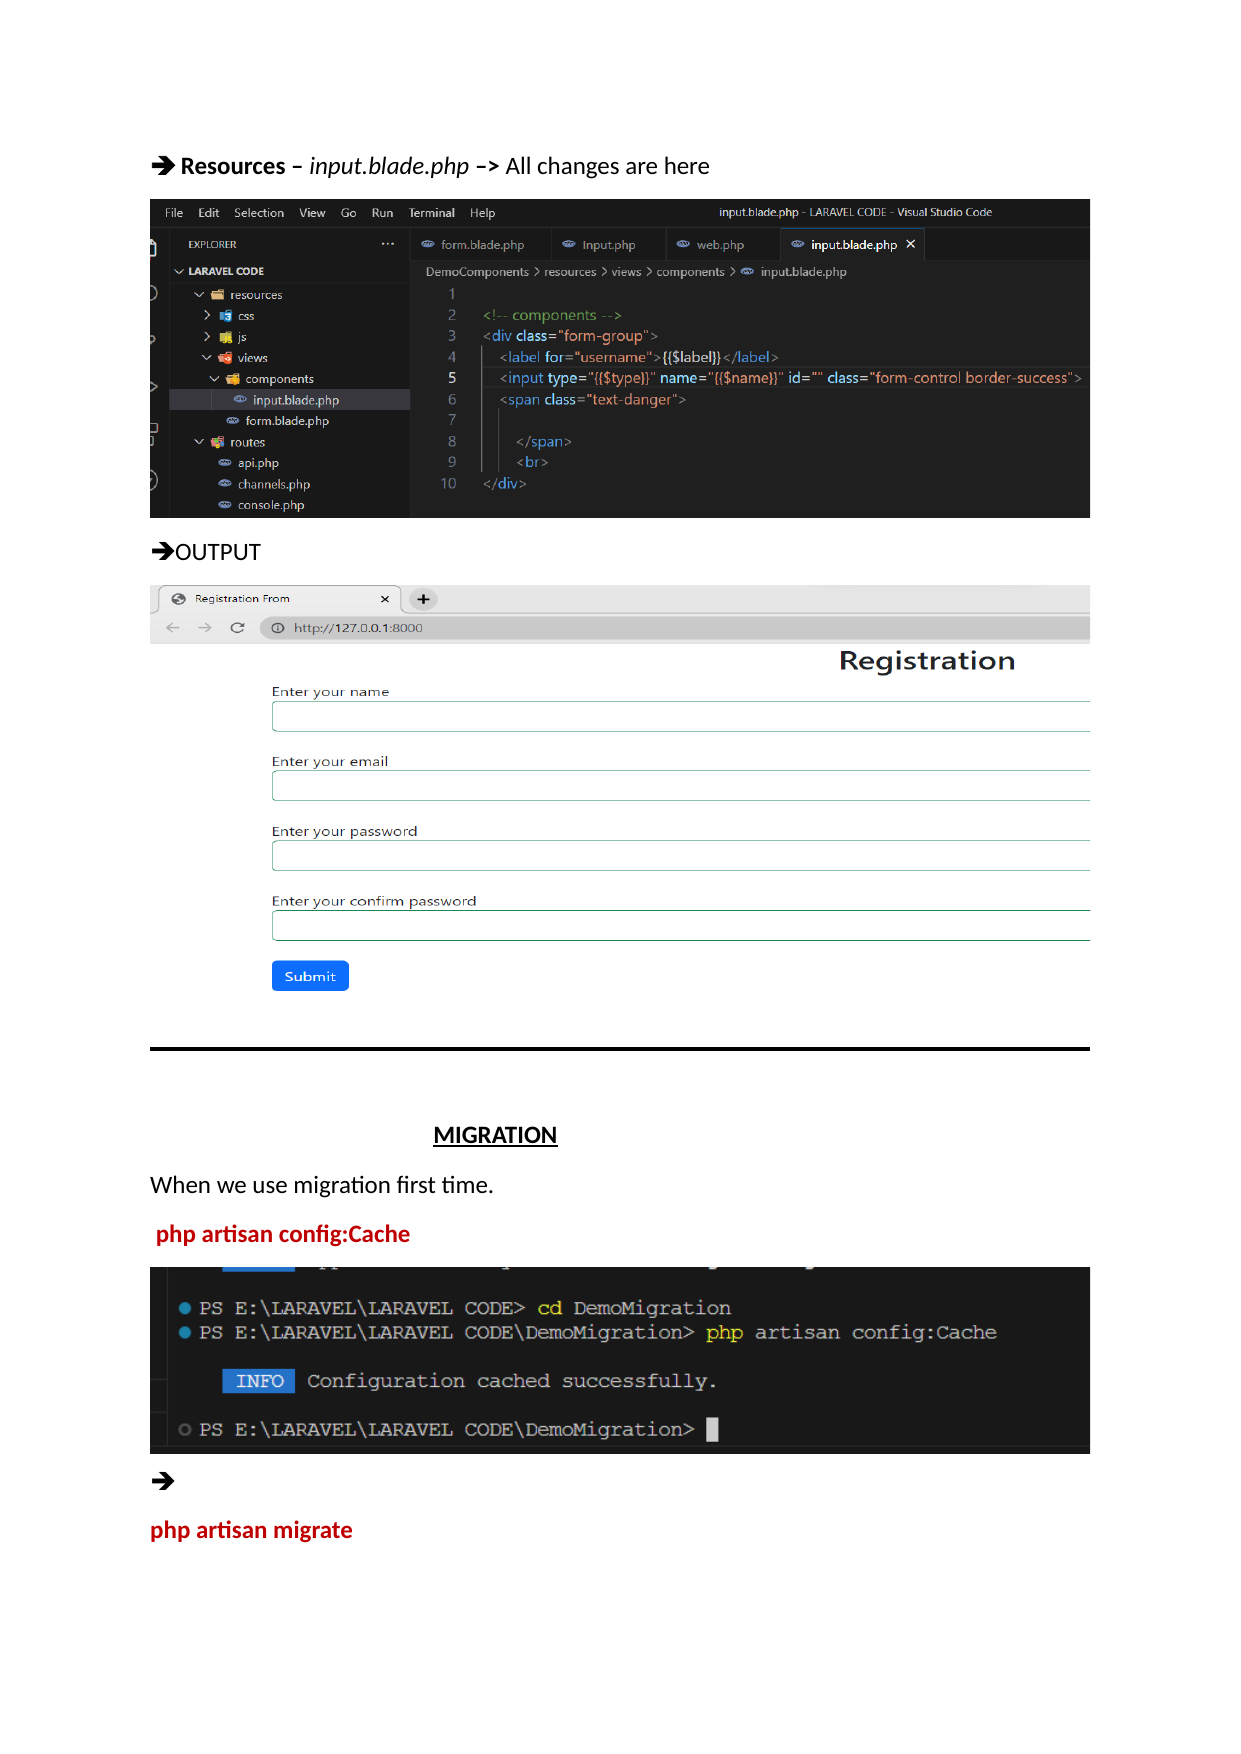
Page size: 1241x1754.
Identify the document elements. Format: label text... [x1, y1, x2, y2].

text php artisan config:Cache [150, 1218, 1090, 1249]
text Resources – input.blade.php –> All changes are here [150, 150, 1090, 181]
text php artisan migrate [150, 1514, 1090, 1544]
text MIGRATION [150, 1119, 1090, 1150]
picture [150, 585, 1091, 996]
text When we use migration first time. [150, 1169, 1090, 1199]
picture [150, 199, 1091, 518]
picture [150, 1267, 1091, 1454]
text OUTPUT [150, 536, 1090, 567]
